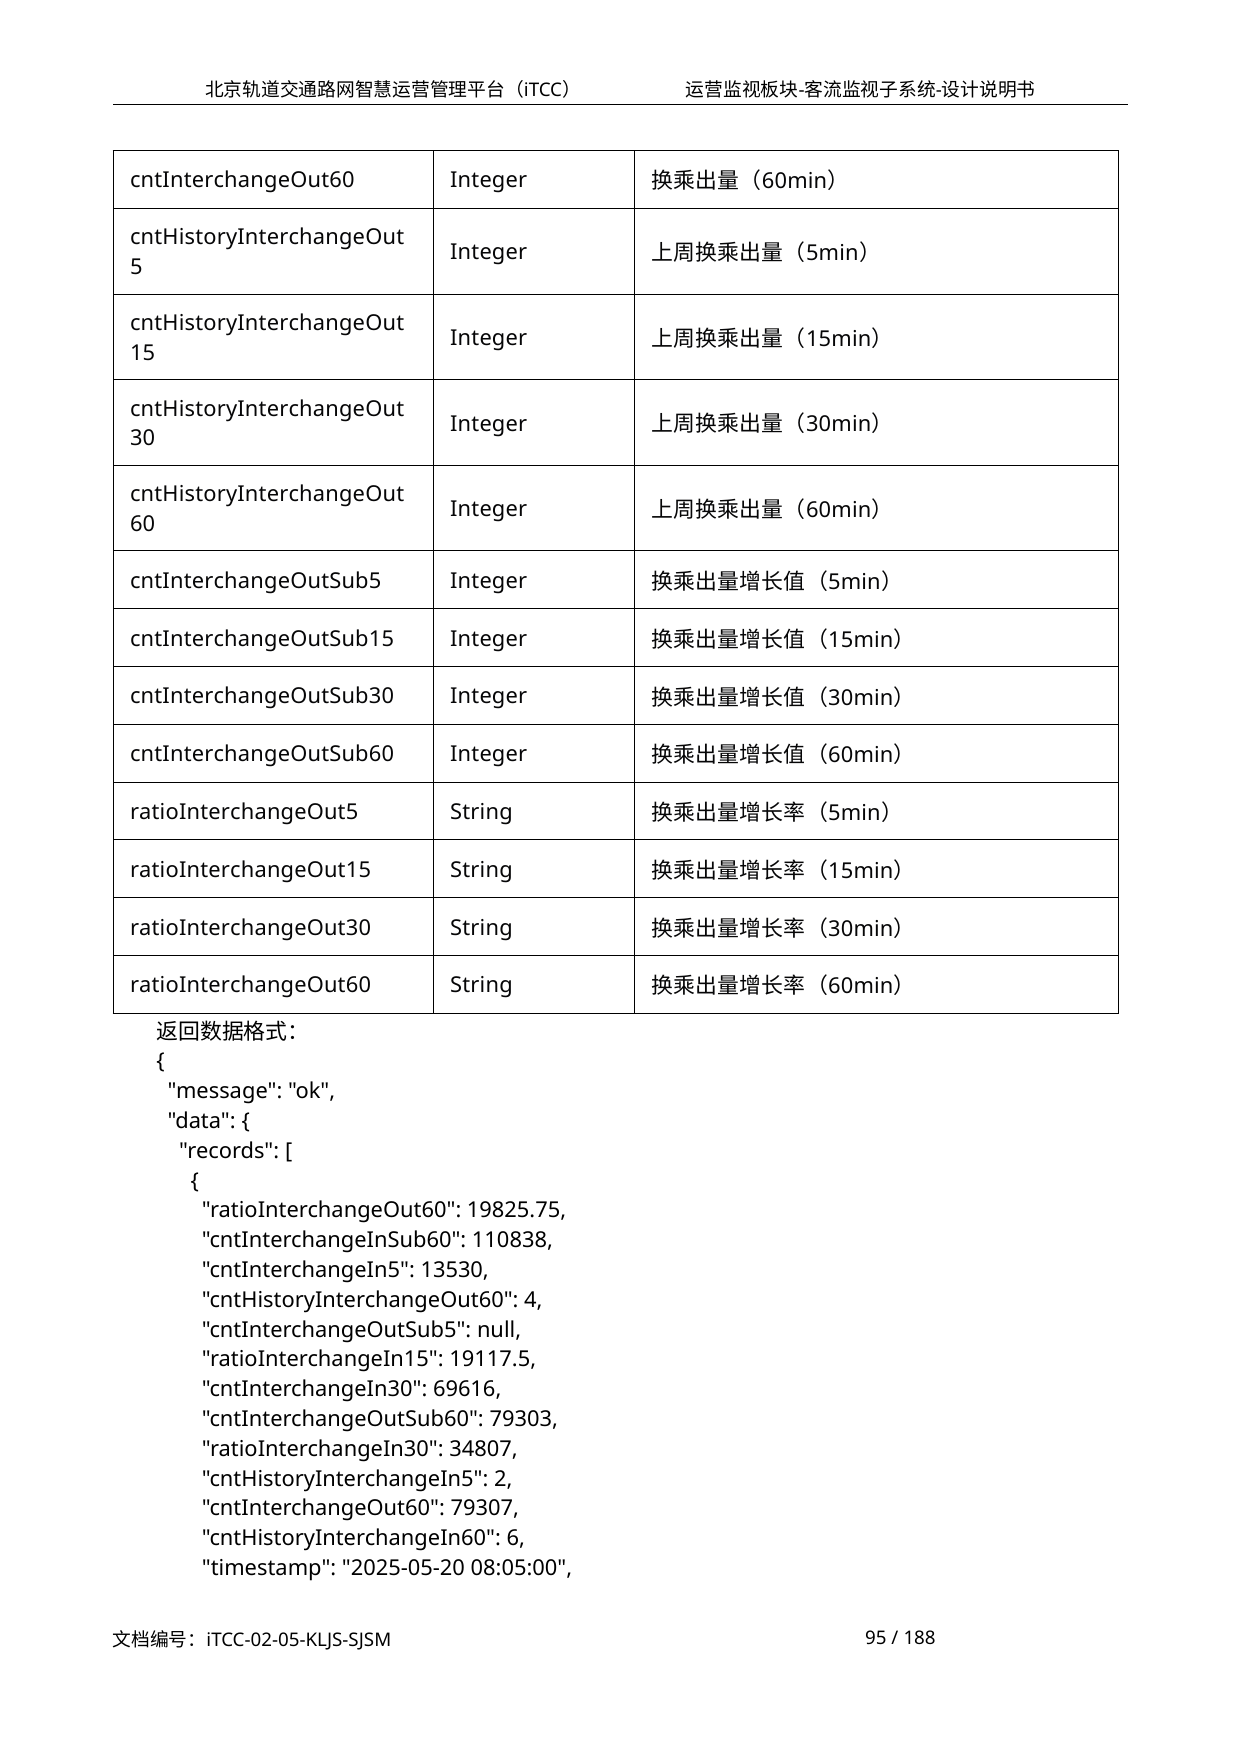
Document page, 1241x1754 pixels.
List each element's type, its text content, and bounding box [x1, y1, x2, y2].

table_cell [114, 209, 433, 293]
text "cntInterchangeOutSub60": 79303, [112, 1403, 1128, 1433]
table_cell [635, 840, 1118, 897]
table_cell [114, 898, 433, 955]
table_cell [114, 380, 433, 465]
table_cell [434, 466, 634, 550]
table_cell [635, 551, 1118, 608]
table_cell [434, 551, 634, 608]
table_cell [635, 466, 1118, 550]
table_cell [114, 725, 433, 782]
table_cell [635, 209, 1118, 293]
text "records": [ [112, 1135, 1128, 1165]
text "data": { [112, 1105, 1128, 1135]
text "cntInterchangeIn30": 69616, [112, 1373, 1128, 1403]
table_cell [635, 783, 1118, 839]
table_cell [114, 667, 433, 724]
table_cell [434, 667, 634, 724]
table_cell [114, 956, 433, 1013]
text "cntInterchangeOutSub5": null, [112, 1314, 1128, 1343]
text "cntInterchangeOut60": 79307, [112, 1492, 1128, 1522]
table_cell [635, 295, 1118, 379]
text "cntHistoryInterchangeIn5": 2, [112, 1463, 1128, 1492]
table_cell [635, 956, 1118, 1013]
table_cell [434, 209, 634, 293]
text 返回数据格式： [112, 1014, 1128, 1046]
text "cntHistoryInterchangeIn60": 6, [112, 1522, 1128, 1552]
text "cntInterchangeInSub60": 110838, [112, 1224, 1128, 1254]
text "timestamp": "2025-05-20 08:05:00", [112, 1552, 1128, 1582]
text { [112, 1165, 1128, 1194]
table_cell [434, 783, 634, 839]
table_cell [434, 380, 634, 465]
text "ratioInterchangeIn30": 34807, [112, 1433, 1128, 1463]
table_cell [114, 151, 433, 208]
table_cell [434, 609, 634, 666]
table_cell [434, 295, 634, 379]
text { [112, 1046, 1128, 1075]
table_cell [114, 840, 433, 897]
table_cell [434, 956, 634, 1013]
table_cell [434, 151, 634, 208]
text "message": "ok", [112, 1075, 1128, 1105]
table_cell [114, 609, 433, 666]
text "ratioInterchangeOut60": 19825.75, [112, 1194, 1128, 1224]
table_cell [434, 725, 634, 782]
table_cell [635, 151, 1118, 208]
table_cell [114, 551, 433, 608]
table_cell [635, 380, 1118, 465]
text "cntHistoryInterchangeOut60": 4, [112, 1284, 1128, 1314]
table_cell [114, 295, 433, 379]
text "cntInterchangeIn5": 13530, [112, 1254, 1128, 1284]
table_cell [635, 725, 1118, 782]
text "ratioInterchangeIn15": 19117.5, [112, 1343, 1128, 1373]
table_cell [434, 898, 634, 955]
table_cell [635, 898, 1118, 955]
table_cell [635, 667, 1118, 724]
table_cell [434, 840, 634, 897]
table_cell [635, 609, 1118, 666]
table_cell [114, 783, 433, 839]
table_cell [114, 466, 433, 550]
